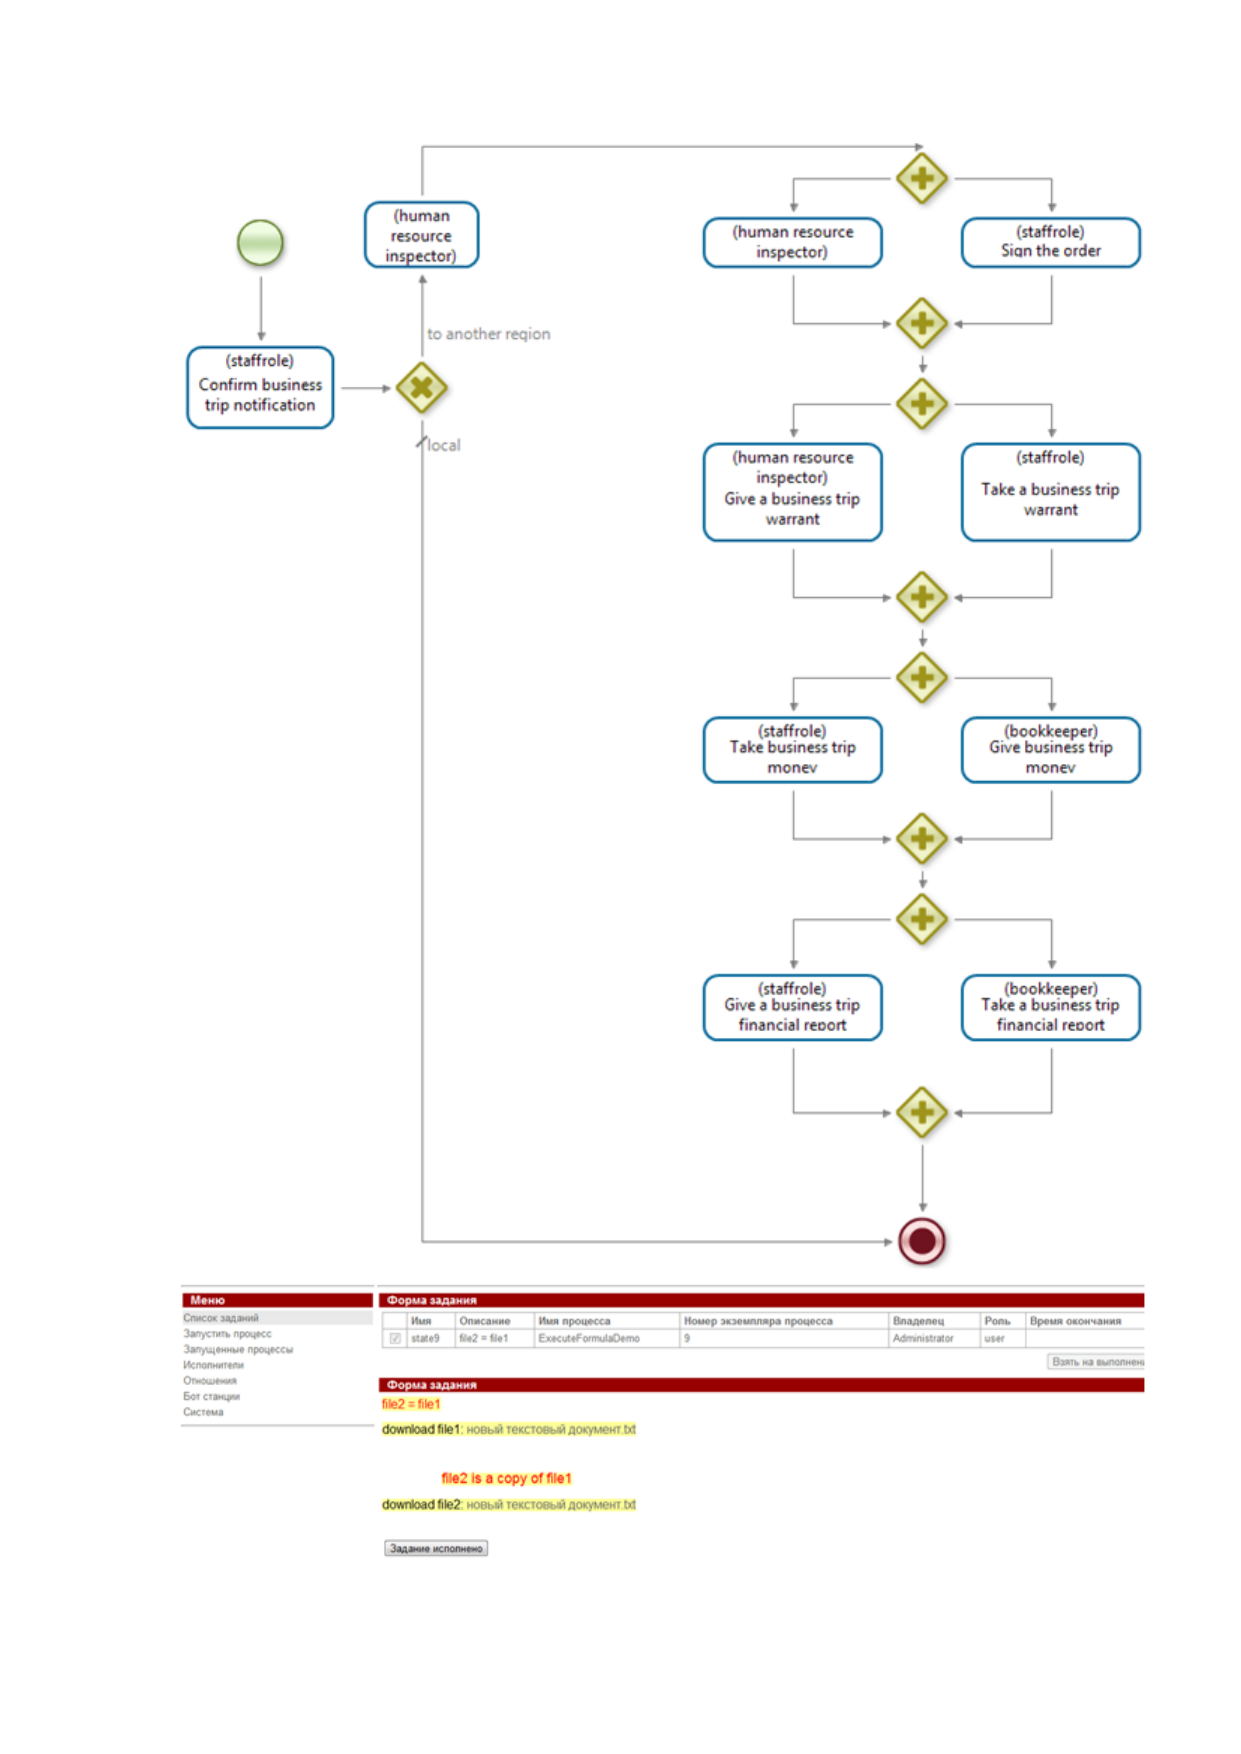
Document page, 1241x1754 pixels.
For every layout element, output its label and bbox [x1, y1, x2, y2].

picture [177, 1281, 1153, 1562]
picture [177, 118, 1153, 1278]
